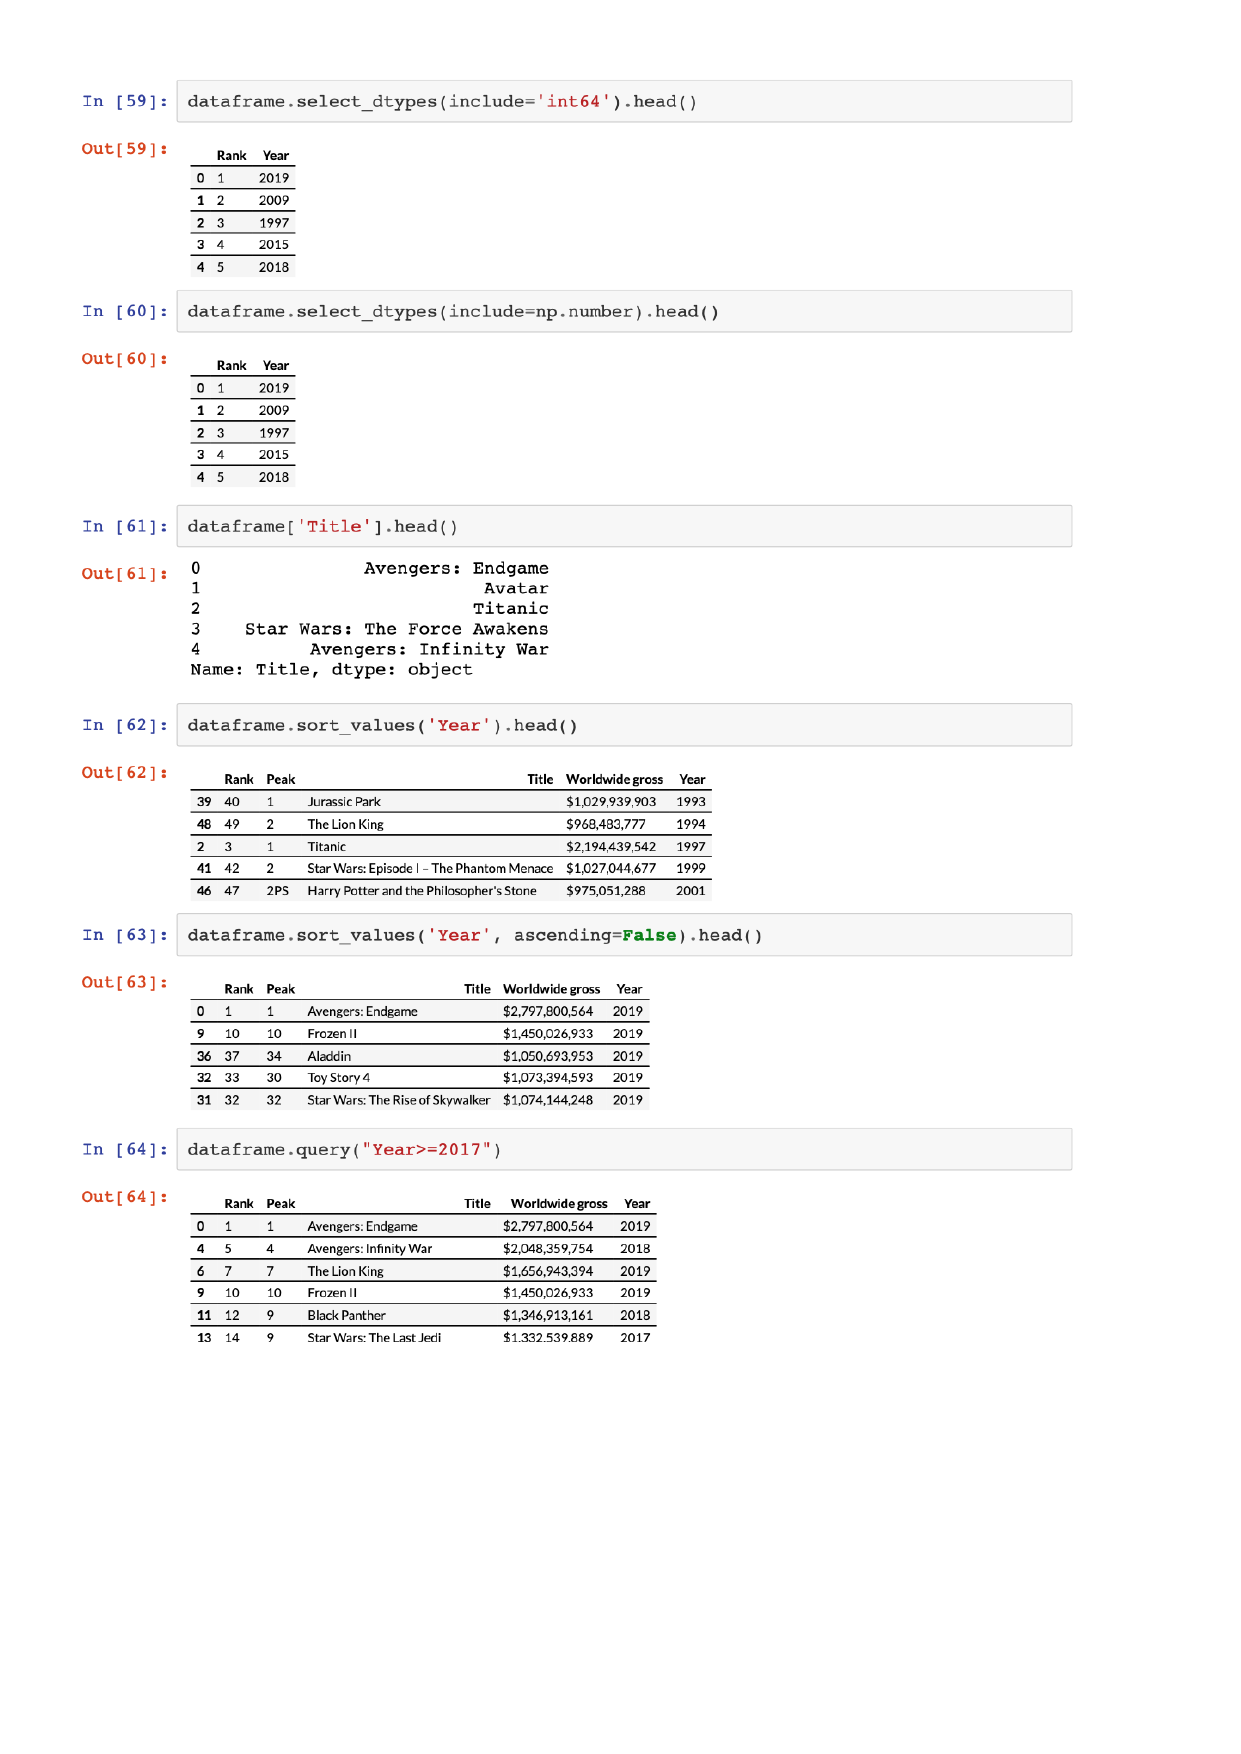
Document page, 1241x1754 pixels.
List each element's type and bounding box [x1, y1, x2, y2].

picture [75, 75, 1079, 1342]
